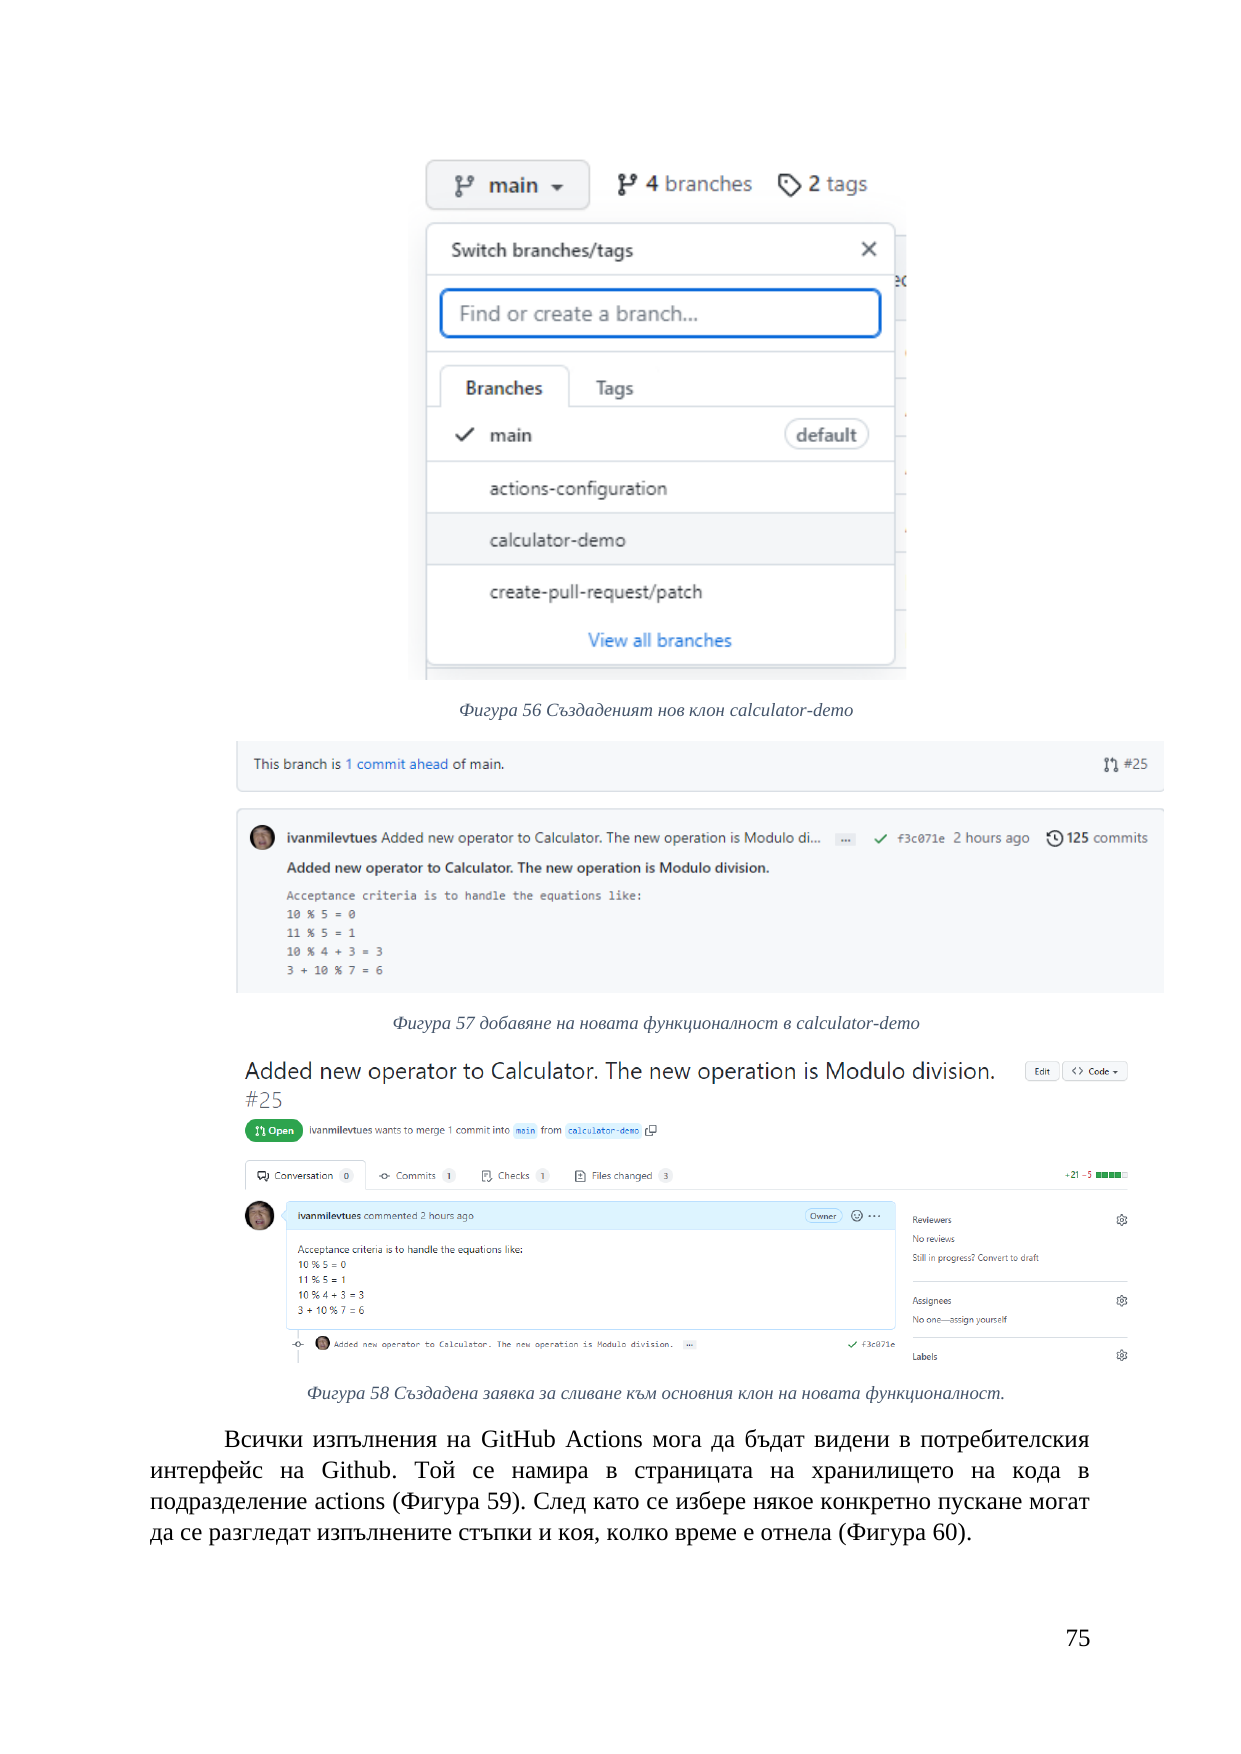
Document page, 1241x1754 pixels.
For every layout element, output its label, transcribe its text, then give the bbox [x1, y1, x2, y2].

picture [223, 741, 1164, 993]
text Всички изпълнения на GitHub Actions мога да бъдат видени в потребителския интерфейс на Github. Той се намира в страницата на хранилището на кода в подразделение actions (Фигура 59). След като се избере някое конкретно пускане могат да се разгледат изпълнените стъпки и коя, колко време е отнела (Фигура 60). [150, 1424, 1090, 1546]
picture [407, 150, 907, 680]
picture [223, 1054, 1164, 1363]
